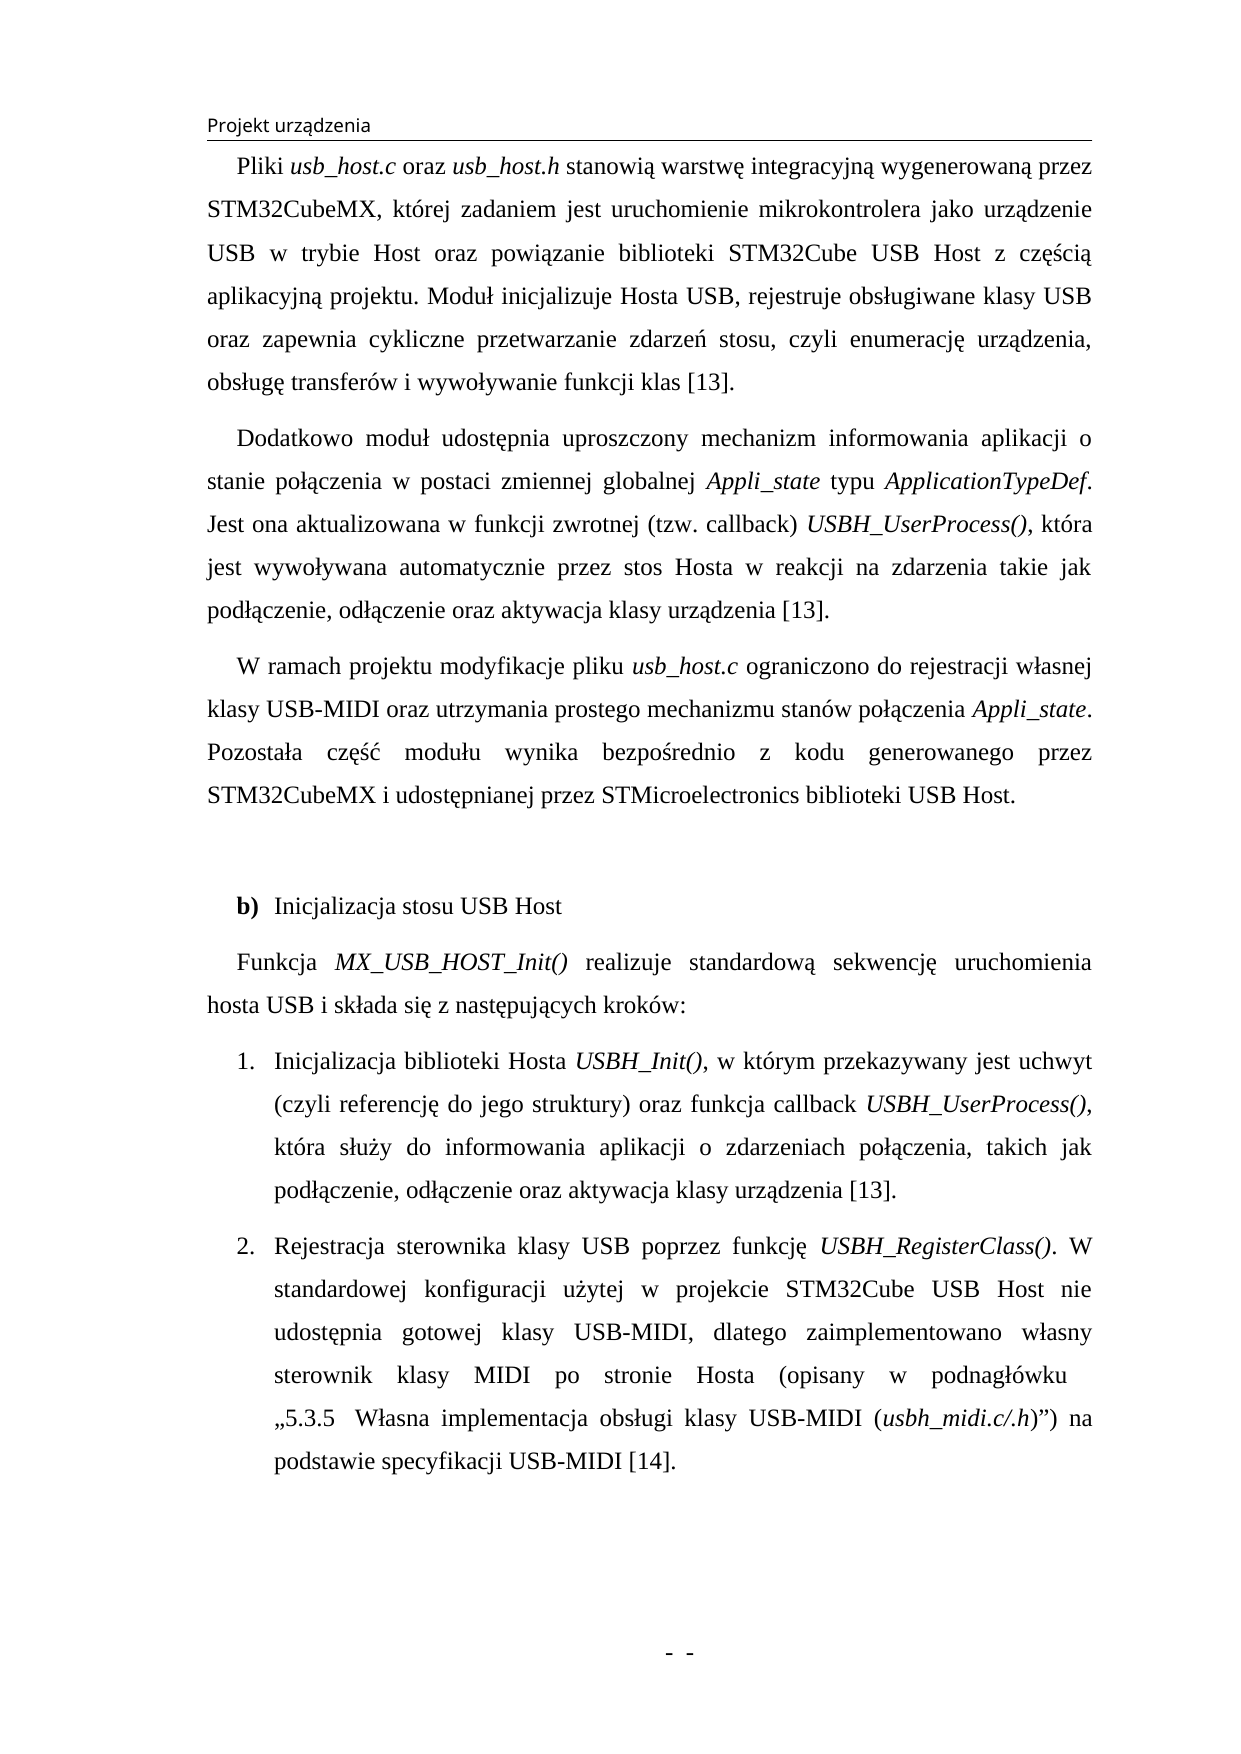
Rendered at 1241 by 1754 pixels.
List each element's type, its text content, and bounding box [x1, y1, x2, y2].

list Inicjalizacja biblioteki Hosta USBH_Init(), w którym przekazywany jest uchwyt (czyli referencję do jego struktury) oraz funkcja callback USBH_UserProcess(), która służy do informowania aplikacji o zdarzeniach połączenia, takich jak podłączenie, odłączenie oraz aktywacja klasy urządzenia [13]. [236, 1046, 1092, 1204]
text Dodatkowo moduł udostępnia uproszczony mechanizm informowania aplikacji o stanie połączenia w postaci zmiennej globalnej Appli_state typu ApplicationTypeDef. Jest ona aktualizowana w funkcji zwrotnej (tzw. callback) USBH_UserProcess(), która jest wywoływana automatycznie przez stos Hosta w reakcji na zdarzenia takie jak podłączenie, odłączenie oraz aktywacja klasy urządzenia [13]. [207, 423, 1092, 624]
list Inicjalizacja stosu USB Host [236, 891, 1092, 920]
text W ramach projektu modyfikacje pliku usb_host.c ograniczono do rejestracji własnej klasy USB-MIDI oraz utrzymania prostego mechanizmu stanów połączenia Appli_state. Pozostała część modułu wynika bezpośrednio z kodu generowanego przez STM32CubeMX i udostępnianej przez STMicroelectronics biblioteki USB Host. [207, 651, 1092, 809]
text Funkcja MX_USB_HOST_Init() realizuje standardową sekwencję uruchomienia hosta USB i składa się z następujących kroków: [207, 947, 1092, 1019]
list Rejestracja sterownika klasy USB poprzez funkcję USBH_RegisterClass(). W standardowej konfiguracji użytej w projekcie STM32Cube USB Host nie udostępnia gotowej klasy USB-MIDI, dlatego zaimplementowano własny sterownik klasy MIDI po stronie Hosta (opisany w podnagłówku „5.3.5 Własna implementacja obsługi klasy USB-MIDI (usbh_midi.c/.h)”) na podstawie specyfikacji USB-MIDI [14]. [236, 1231, 1092, 1475]
text Pliki usb_host.c oraz usb_host.h stanowią warstwę integracyjną wygenerowaną przez STM32CubeMX, której zadaniem jest uruchomienie mikrokontrolera jako urządzenie USB w trybie Host oraz powiązanie biblioteki STM32Cube USB Host z częścią aplikacyjną projektu. Moduł inicjalizuje Hosta USB, rejestruje obsługiwane klasy USB oraz zapewnia cykliczne przetwarzanie zdarzeń stosu, czyli enumerację urządzenia, obsługę transferów i wywoływanie funkcji klas [13]. [207, 151, 1092, 396]
